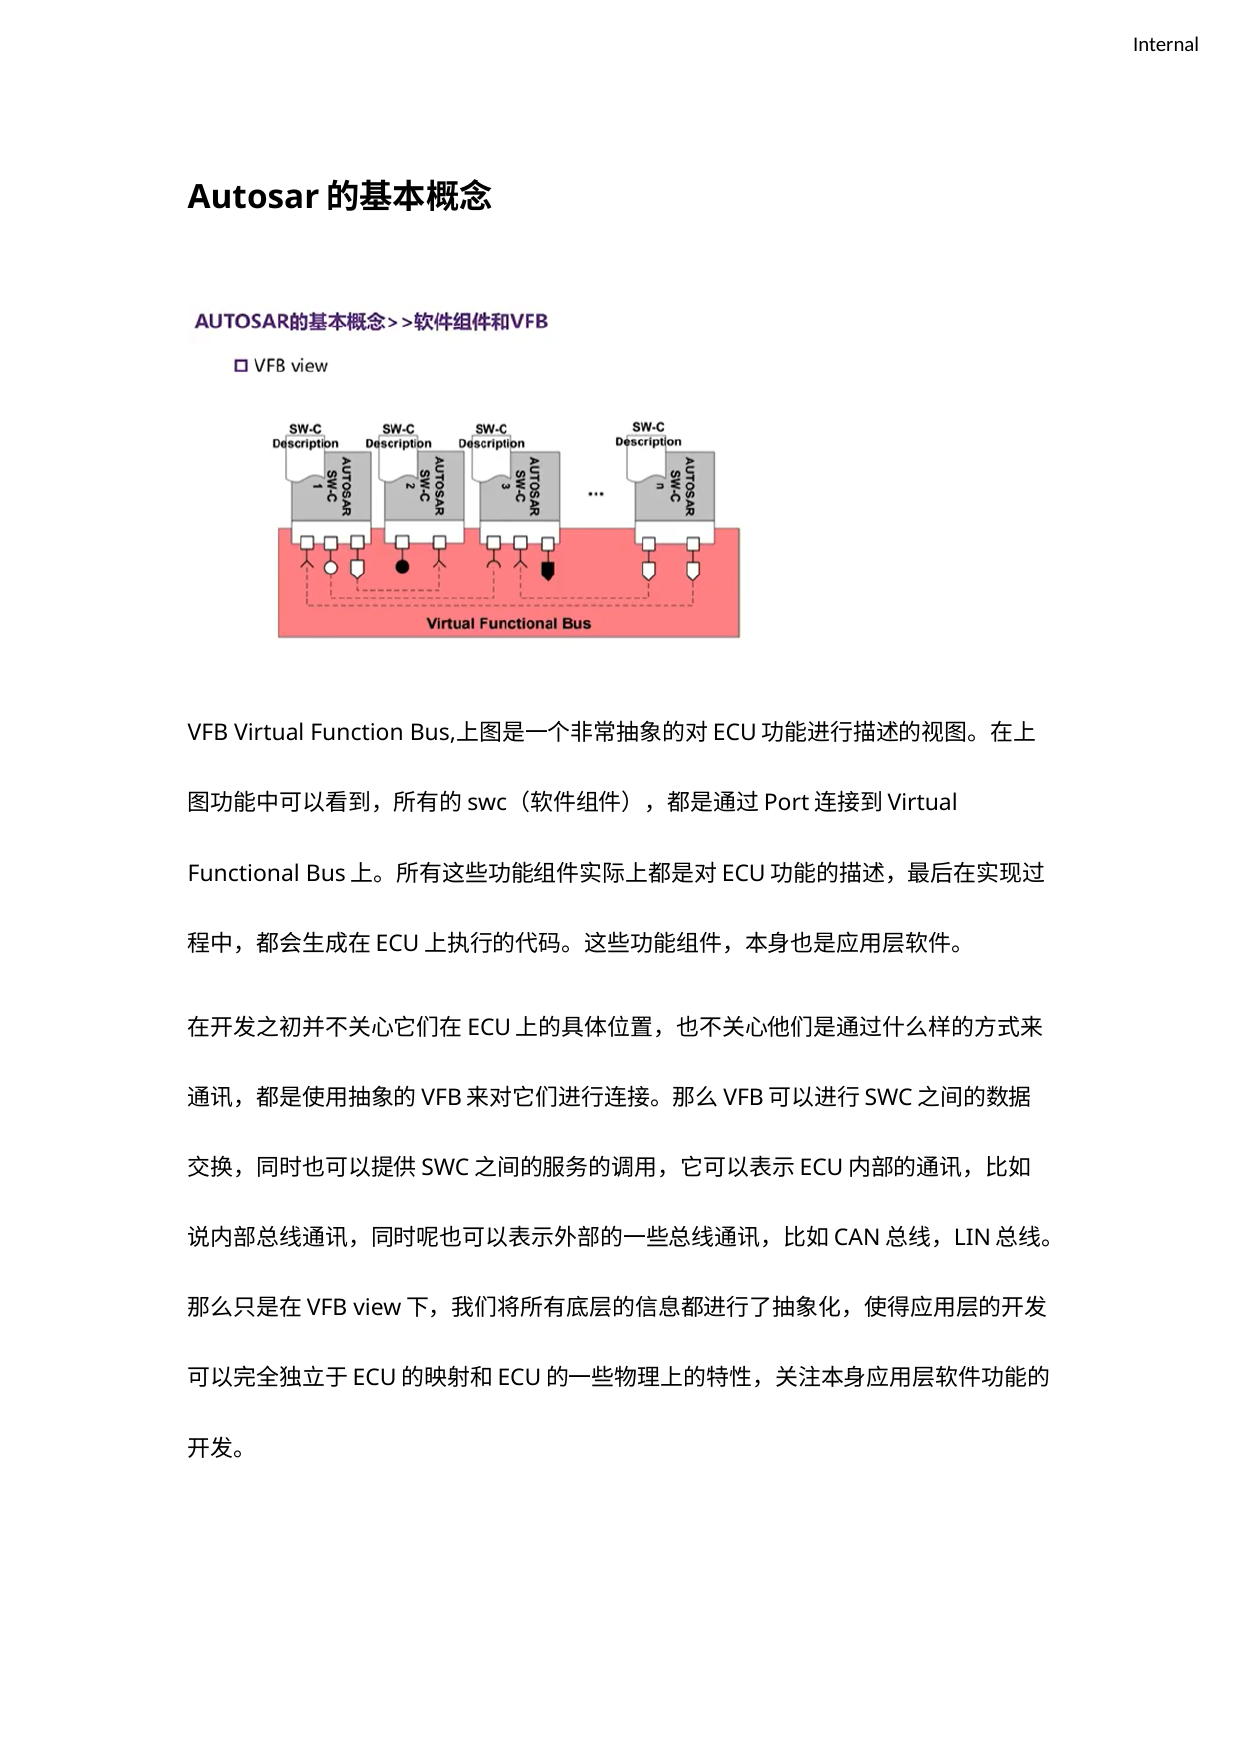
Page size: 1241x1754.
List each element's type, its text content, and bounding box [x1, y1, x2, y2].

picture [187, 304, 755, 665]
subtitle Autosar的基本概念 [187, 162, 1053, 227]
text VFB Virtual Function Bus,上图是一个非常抽象的对ECU功能进行描述的视图。在上图功能中可以看到，所有的swc（软件组件），都是通过Port连接到Virtual Functional Bus上。所有这些功能组件实际上都是对ECU功能的描述，最后在实现过程中，都会生成在ECU上执行的代码。这些功能组件，本身也是应用层软件。 [187, 698, 1053, 974]
text 在开发之初并不关心它们在ECU上的具体位置，也不关心他们是通过什么样的方式来通讯，都是使用抽象的VFB来对它们进行连接。那么VFB可以进行SWC之间的数据交换，同时也可以提供SWC之间的服务的调用，它可以表示ECU内部的通讯，比如说内部总线通讯，同时呢也可以表示外部的一些总线通讯，比如CAN总线，LIN总线。那么只是在VFB view下，我们将所有底层的信息都进行了抽象化，使得应用层的开发可以完全独立于ECU的映射和ECU的一些物理上的特性，关注本身应用层软件功能的开发。 [187, 993, 1053, 1478]
